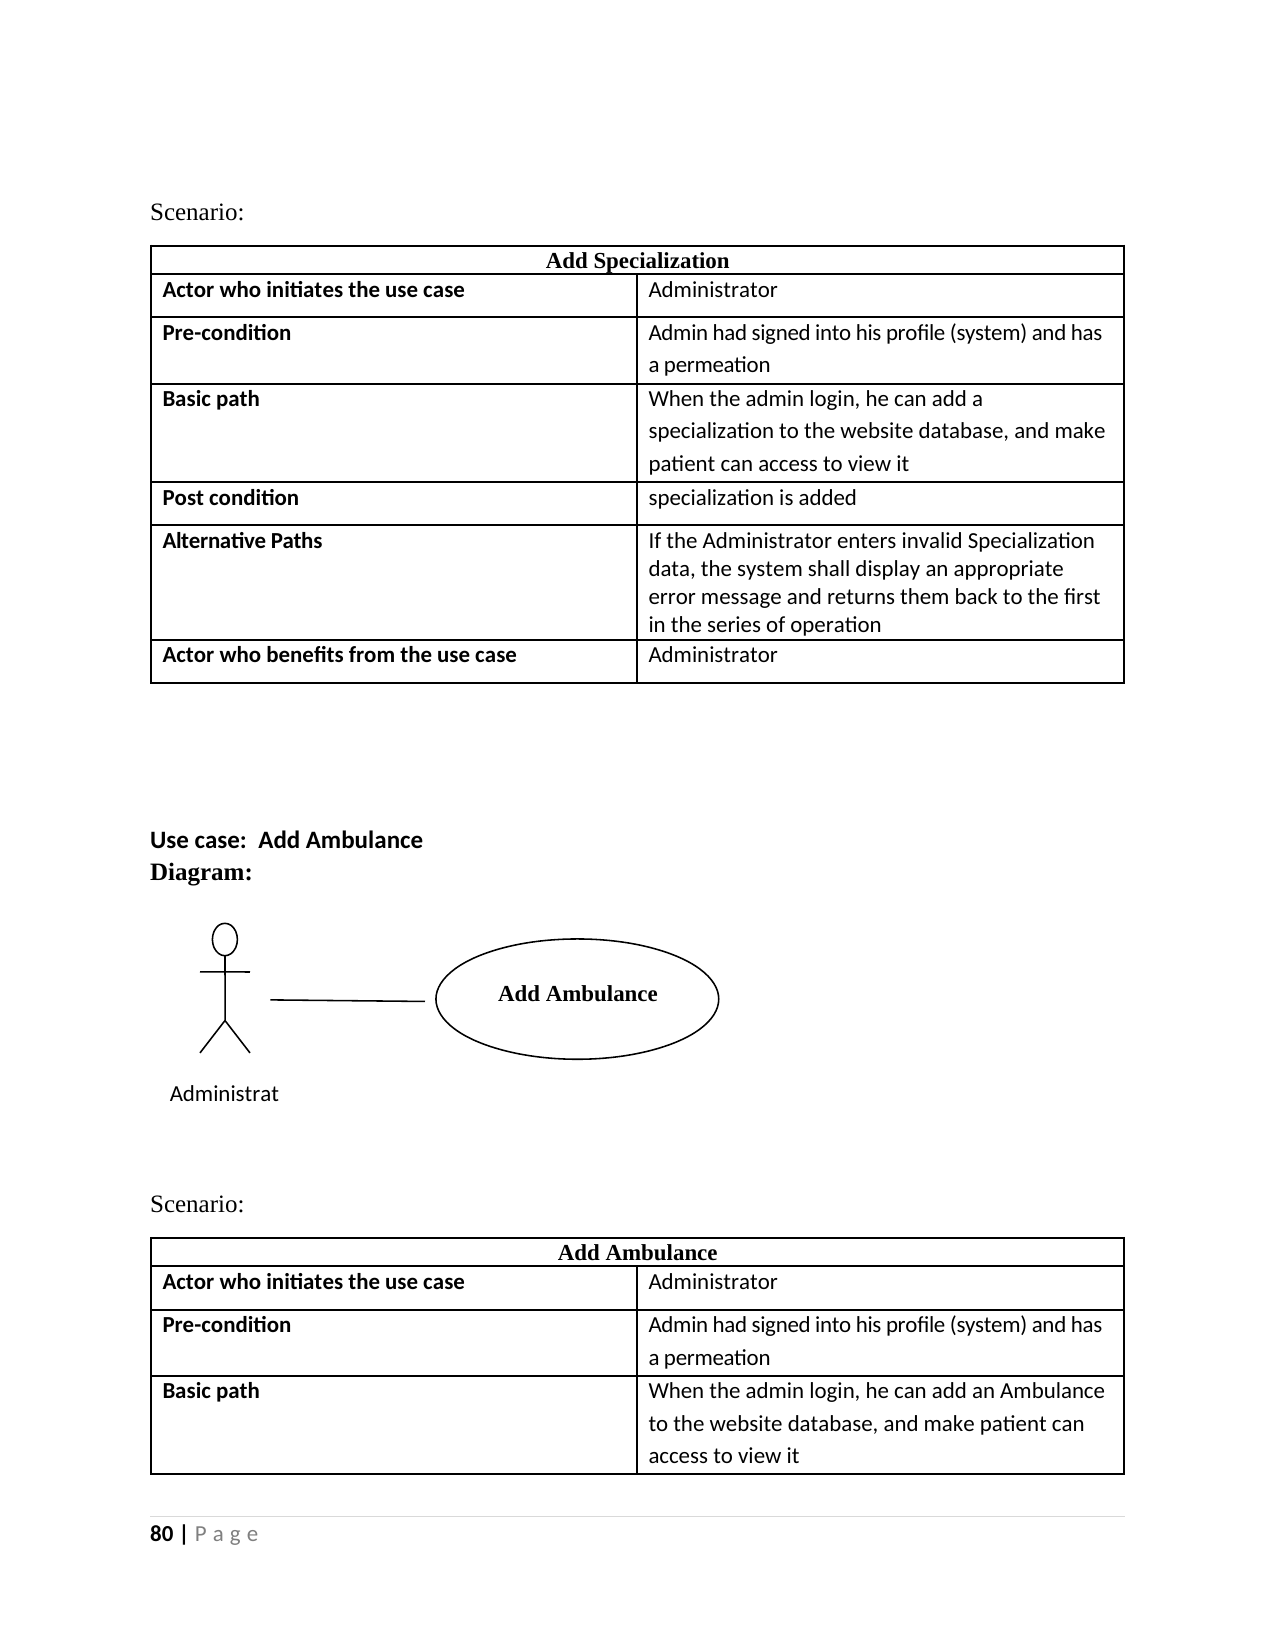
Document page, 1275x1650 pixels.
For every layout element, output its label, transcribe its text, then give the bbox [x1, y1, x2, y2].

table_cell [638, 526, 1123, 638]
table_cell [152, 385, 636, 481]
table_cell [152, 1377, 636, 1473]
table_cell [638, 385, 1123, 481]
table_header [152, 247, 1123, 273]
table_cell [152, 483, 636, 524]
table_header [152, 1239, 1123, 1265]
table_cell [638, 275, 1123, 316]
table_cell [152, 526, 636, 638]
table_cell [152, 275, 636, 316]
text Diagram: [150, 857, 1125, 886]
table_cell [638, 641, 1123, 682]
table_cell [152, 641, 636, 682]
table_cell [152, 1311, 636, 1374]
text Scenario: [150, 197, 1125, 226]
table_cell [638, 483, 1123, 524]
text Use case: Add Ambulance [150, 824, 1125, 855]
text Scenario: [150, 1189, 1125, 1218]
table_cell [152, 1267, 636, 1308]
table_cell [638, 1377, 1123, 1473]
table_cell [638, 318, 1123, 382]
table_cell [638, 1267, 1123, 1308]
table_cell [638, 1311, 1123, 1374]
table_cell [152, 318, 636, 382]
